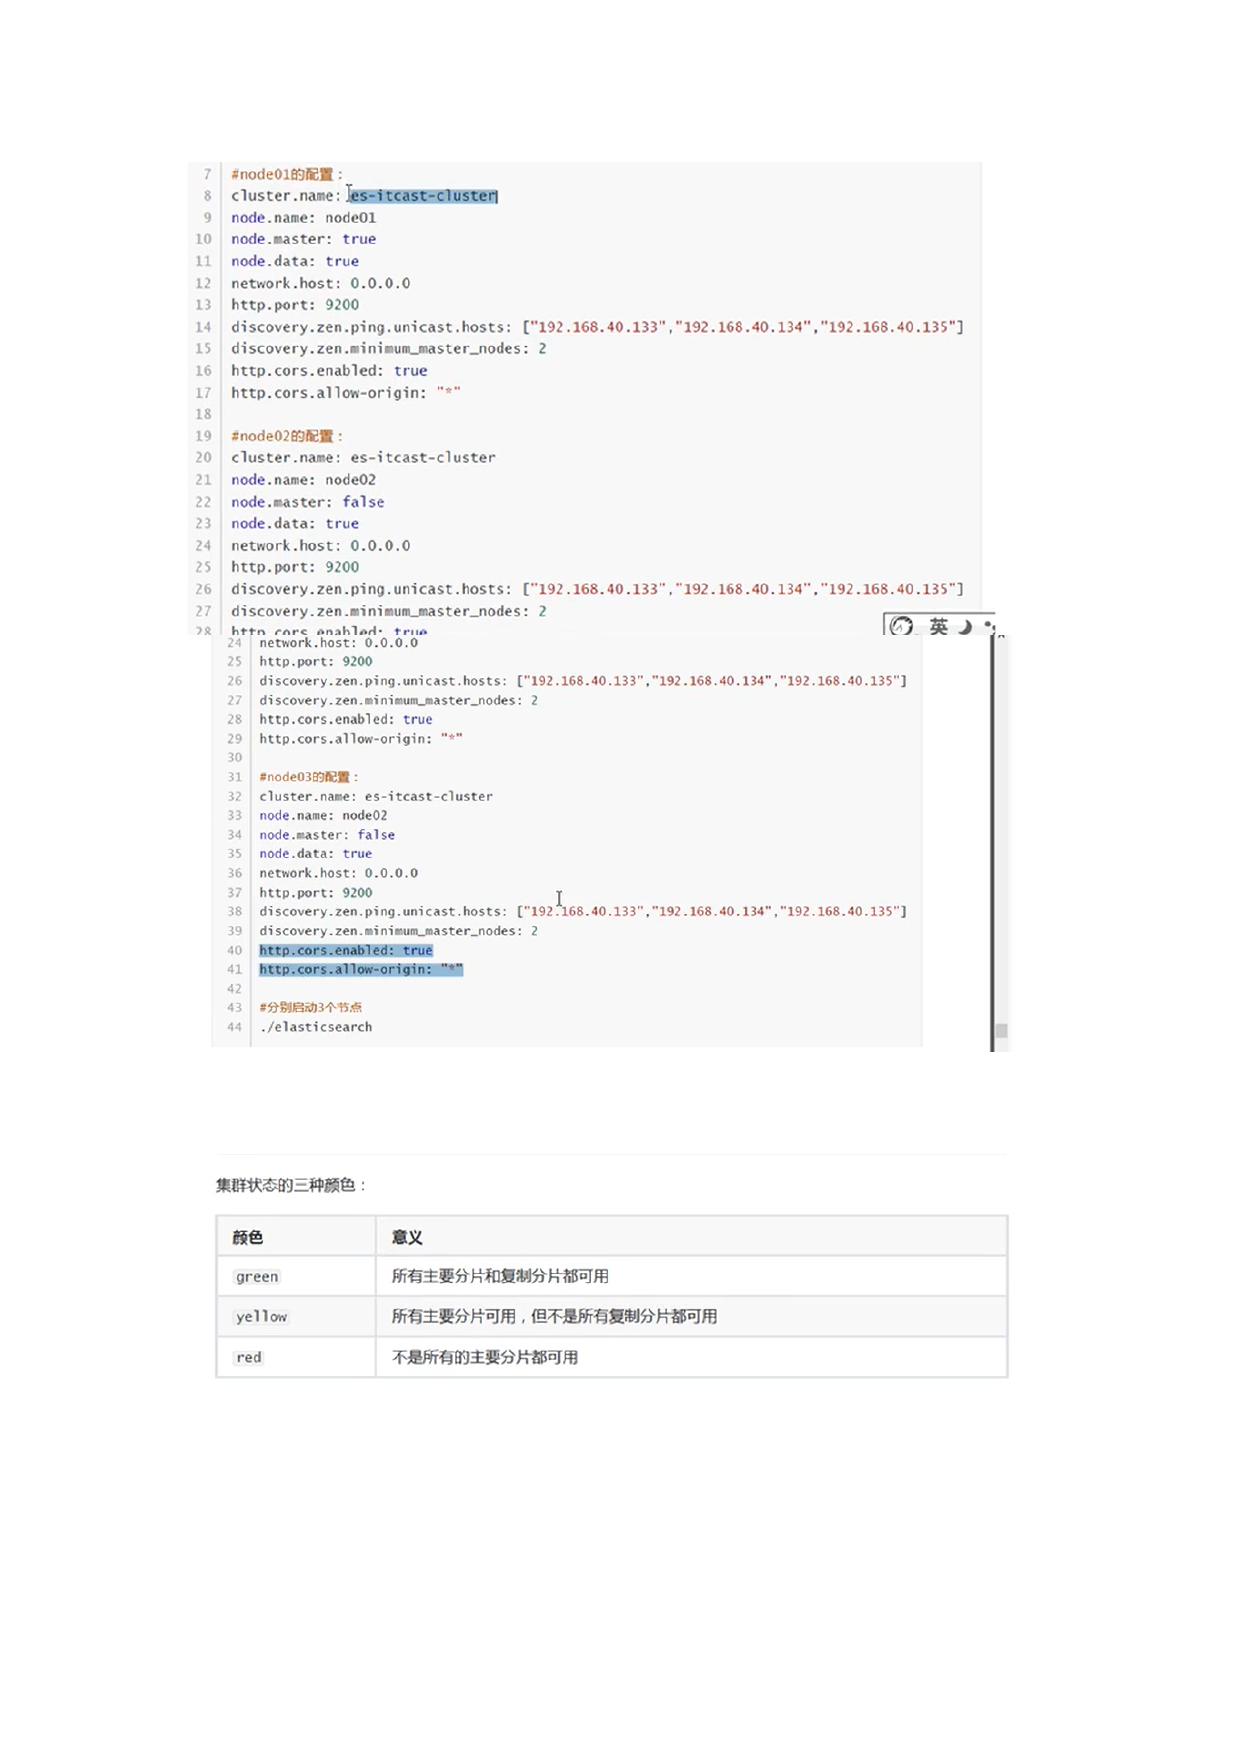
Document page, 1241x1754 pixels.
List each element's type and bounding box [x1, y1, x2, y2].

picture [187, 1154, 1053, 1394]
picture [187, 162, 1053, 1052]
